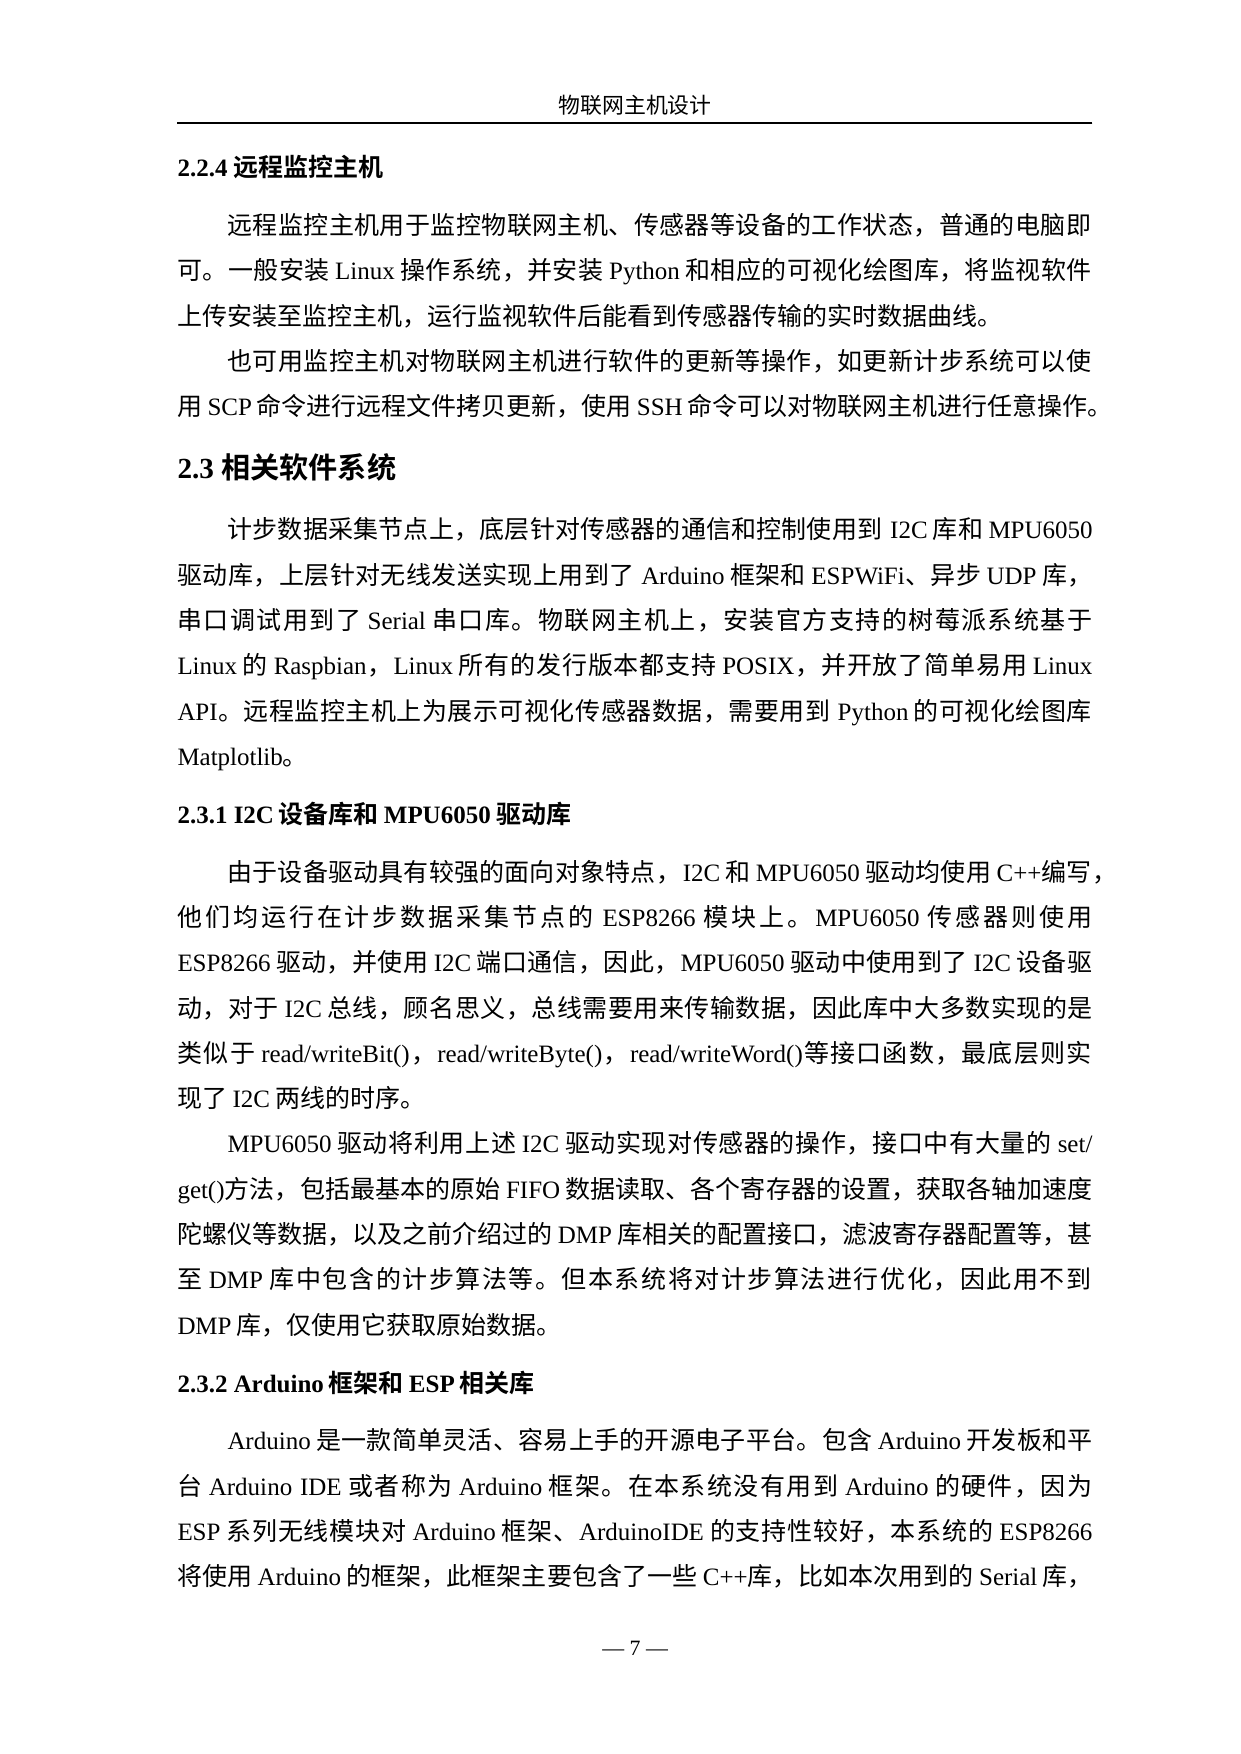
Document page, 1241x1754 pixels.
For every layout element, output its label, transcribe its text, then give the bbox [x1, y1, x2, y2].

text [177, 1421, 1092, 1593]
subtitle 相关软件系统 [177, 444, 1092, 487]
subtitle I2C设备库和MPU6050驱动库 [177, 794, 1092, 831]
text 也可用监控主机对物联网主机进行软件的更新等操作，如更新计步系统可以使用SCP命令进行远程文件拷贝更新，使用SSH命令可以对物联网主机进行任意操作。 [177, 341, 1092, 423]
text 远程监控主机用于监控物联网主机、传感器等设备的工作状态，普通的电脑即可。一般安装Linux操作系统，并安装Python和相应的可视化绘图库，将监视软件上传安装至监控主机，运行监视软件后能看到传感器传输的实时数据曲线。 [177, 206, 1092, 332]
subtitle 远程监控主机 [177, 148, 1092, 184]
text 由于设备驱动具有较强的面向对象特点，I2C和MPU6050驱动均使用C++编写，他们均运行在计步数据采集节点的ESP8266模块上。MPU6050传感器则使用ESP8266驱动，并使用I2C端口通信，因此，MPU6050驱动中使用到了I2C设备驱动，对于I2C总线，顾名思义，总线需要用来传输数据，因此库中大多数实现的是类似于read/writeBit()，read/writeByte()，read/writeWord()等接口函数，最底层则实现了I2C两线的时序。 [177, 852, 1092, 1115]
text MPU6050驱动将利用上述I2C驱动实现对传感器的操作，接口中有大量的set/get()方法，包括最基本的原始FIFO数据读取、各个寄存器的设置，获取各轴加速度陀螺仪等数据，以及之前介绍过的DMP库相关的配置接口，滤波寄存器配置等，甚至DMP库中包含的计步算法等。但本系统将对计步算法进行优化，因此用不到DMP库，仅使用它获取原始数据。 [177, 1124, 1092, 1341]
subtitle Arduino框架和ESP相关库 [177, 1363, 1092, 1399]
text 计步数据采集节点上，底层针对传感器的通信和控制使用到I2C库和MPU6050驱动库，上层针对无线发送实现上用到了Arduino框架和ESPWiFi、异步UDP库，串口调试用到了Serial串口库。物联网主机上，安装官方支持的树莓派系统基于Linux的Raspbian，Linux所有的发行版本都支持POSIX，并开放了简单易用Linux API。远程监控主机上为展示可视化传感器数据，需要用到Python的可视化绘图库Matplotlib。 [177, 510, 1092, 773]
